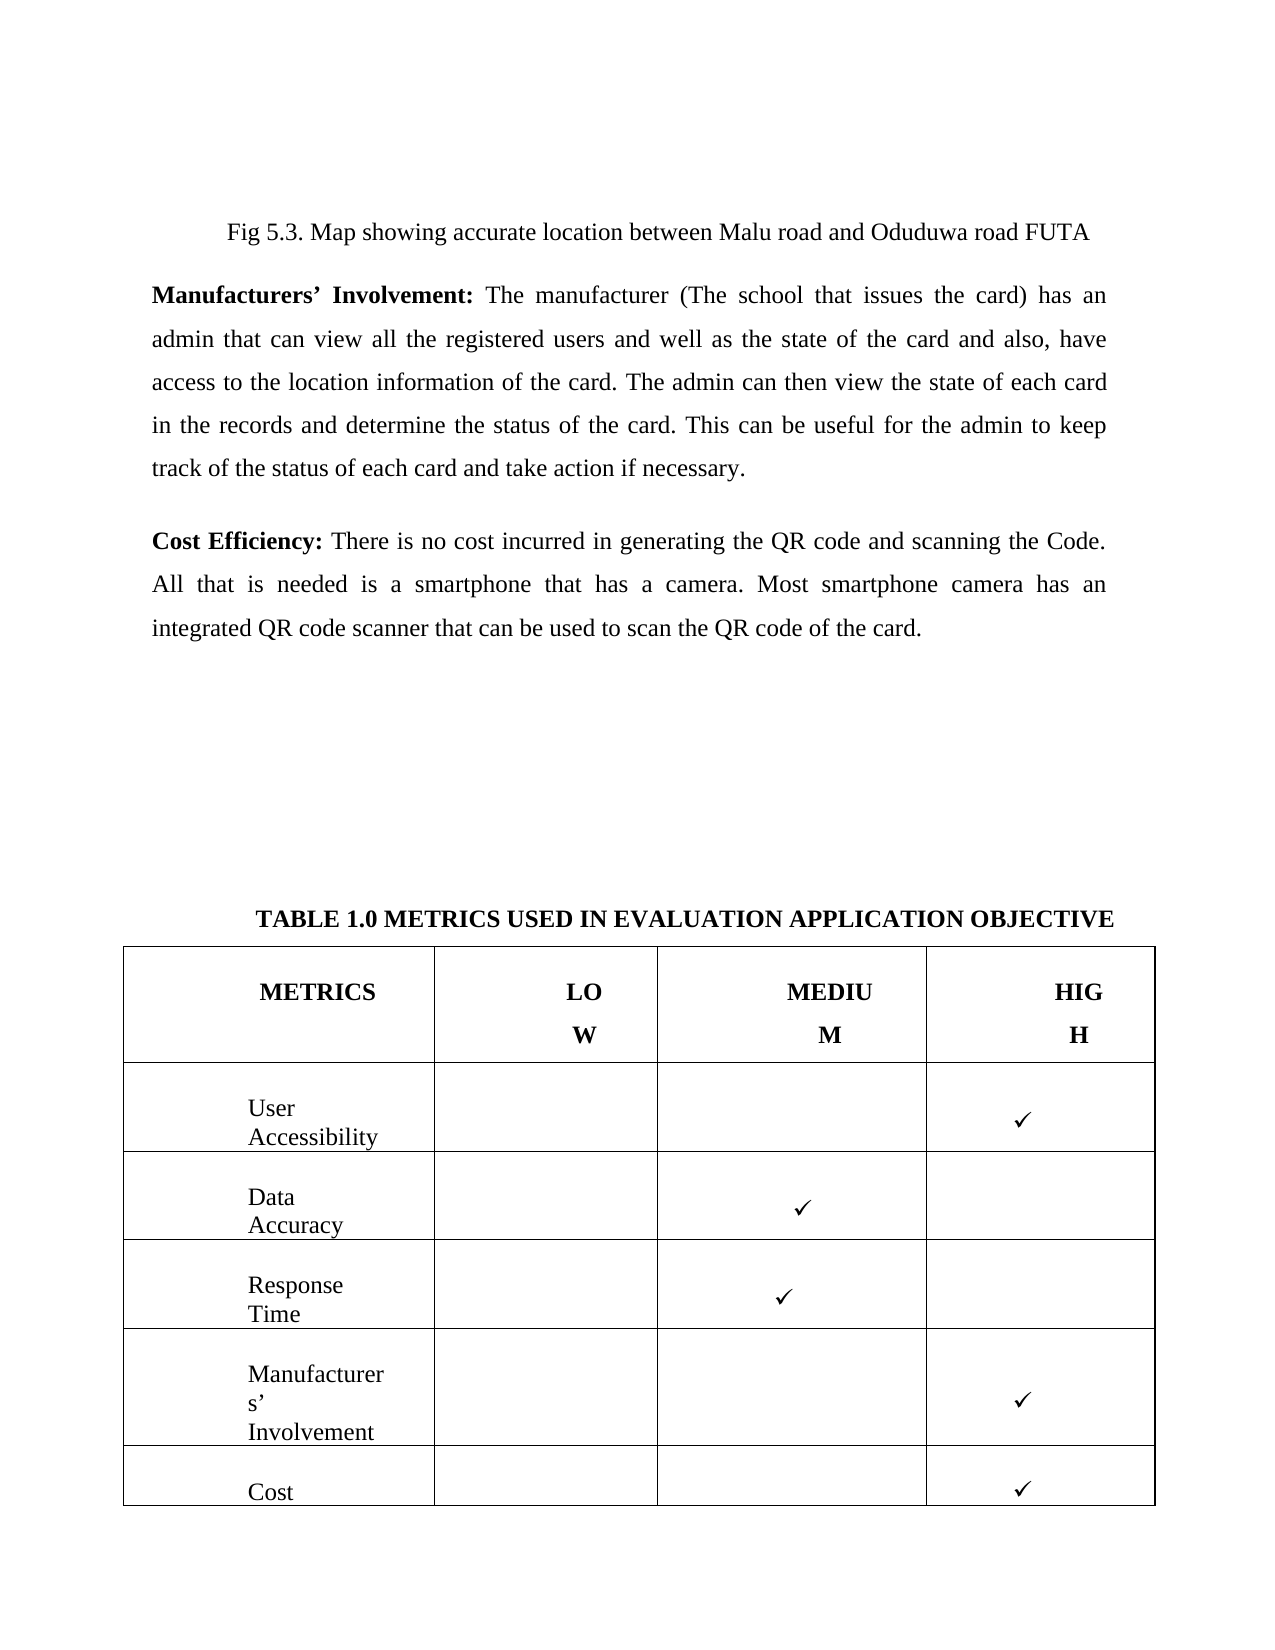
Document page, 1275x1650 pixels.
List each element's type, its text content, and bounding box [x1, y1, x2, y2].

table_header MEDIUM [658, 947, 926, 1062]
table_cell [927, 1063, 1154, 1151]
table_cell [435, 1240, 657, 1328]
table_cell [658, 1063, 926, 1151]
table_header METRICS [124, 947, 434, 1062]
table_cell [435, 1329, 657, 1445]
table_cell [927, 1152, 1154, 1239]
subtitle Fig 5.3. Map showing accurate location between Malu road and Oduduwa road FUTA [152, 217, 1144, 246]
table_cell [658, 1329, 926, 1445]
table_cell Manufacturers’ Involvement [124, 1329, 434, 1445]
table_cell [435, 1063, 657, 1151]
table_cell User Accessibility [124, 1063, 434, 1151]
text Cost Efficiency: There is no cost incurred in generating the QR code and scanning the Code. All that is needed is a smartphone that has a camera. Most smartphone camera has an integrated QR code scanner that can be used to scan the QR code of the card. [152, 526, 1108, 641]
table_cell [658, 1152, 926, 1239]
table_cell [435, 1152, 657, 1239]
table_header LOW [435, 947, 657, 1062]
table_cell [927, 1446, 1154, 1505]
table_header HIGH [927, 947, 1154, 1062]
table_cell [658, 1240, 926, 1328]
table_cell [658, 1446, 926, 1505]
table_cell Cost Efficiency [124, 1446, 434, 1505]
text Manufacturers’ Involvement: The manufacturer (The school that issues the card) has an admin that can view all the registered users and well as the state of the card and also, have access to the location information of the card. The admin can then view the state of each card in the records and determine the status of the card. This can be useful for the admin to keep track of the status of each card and take action if necessary. [152, 281, 1108, 482]
table_cell Response Time [124, 1240, 434, 1328]
table_cell [927, 1329, 1154, 1445]
table_cell [435, 1446, 657, 1505]
table_cell Data Accuracy [124, 1152, 434, 1239]
subtitle TABLE 1.0 METRICS USED IN EVALUATION APPLICATION OBJECTIVE [152, 904, 1144, 933]
table_cell [927, 1240, 1154, 1328]
